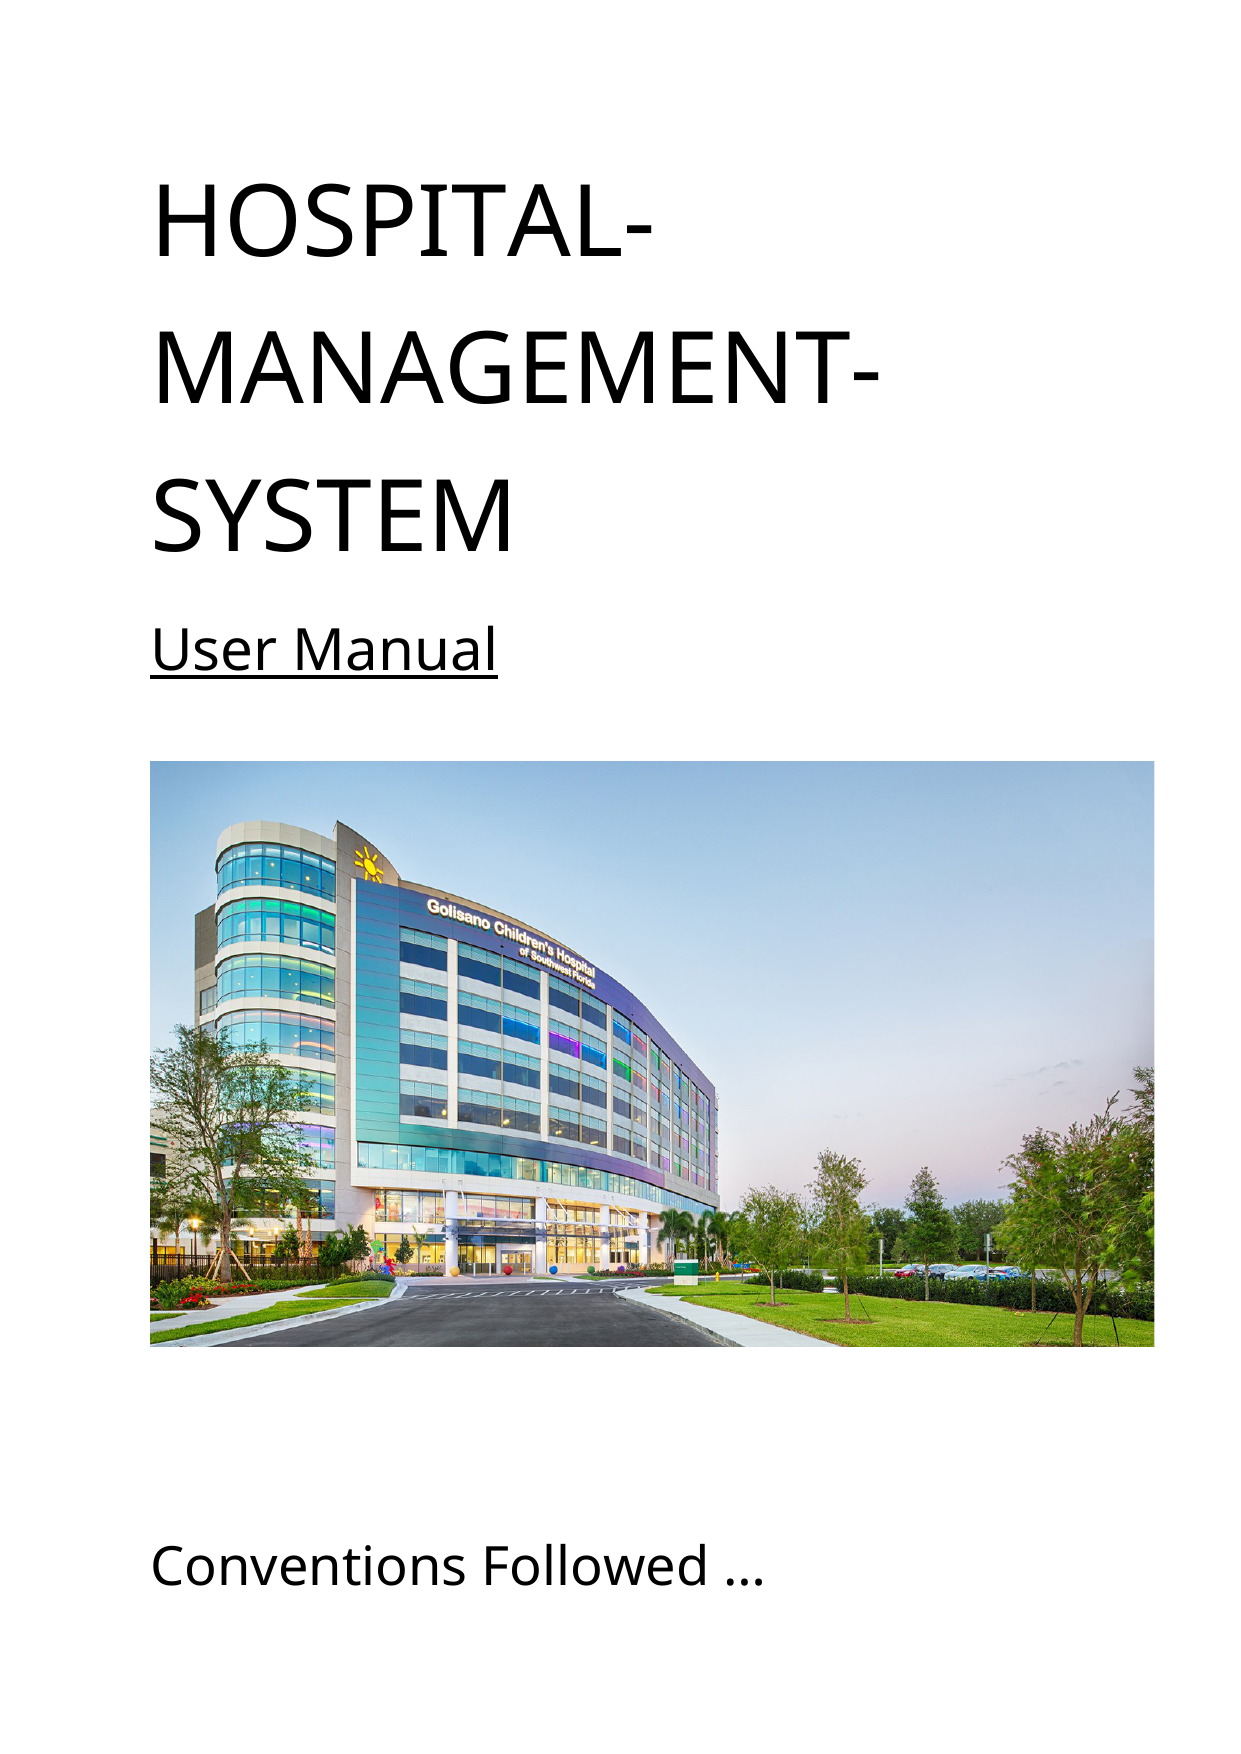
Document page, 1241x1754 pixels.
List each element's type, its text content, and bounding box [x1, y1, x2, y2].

text Conventions Followed … [150, 1527, 1090, 1601]
text User Manual [150, 608, 1090, 687]
text HOSPITAL- MANAGEMENT- SYSTEM [150, 150, 1090, 580]
picture [150, 761, 1155, 1347]
